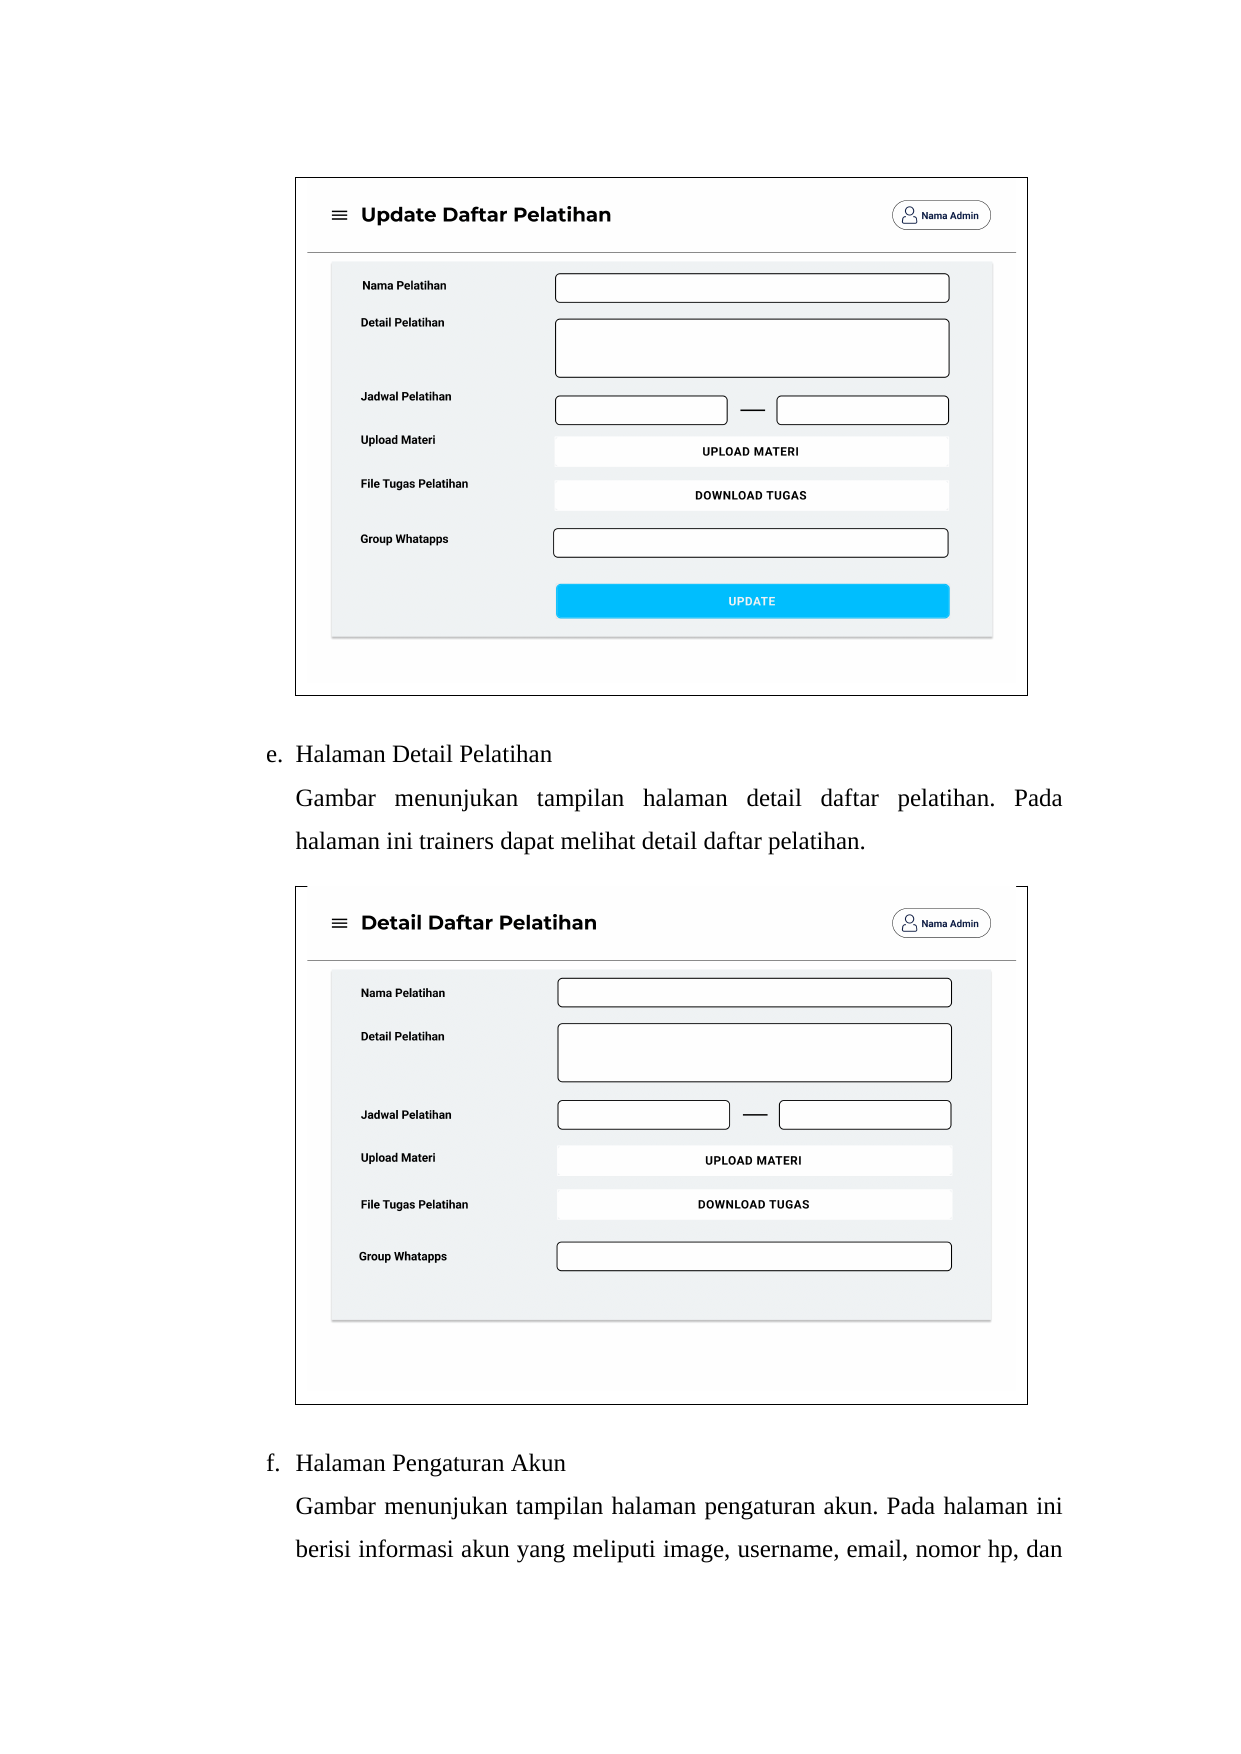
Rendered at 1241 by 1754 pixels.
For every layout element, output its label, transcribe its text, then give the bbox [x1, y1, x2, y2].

picture [307, 886, 1017, 1391]
picture [307, 178, 1017, 683]
list Gambar menunjukan tampilan halaman detail daftar pelatihan. Pada halaman ini trainers dapat melihat detail daftar pelatihan. [295, 783, 1063, 854]
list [295, 1491, 1063, 1563]
table_header [296, 178, 1027, 695]
list Halaman Pengaturan Akun [266, 1448, 1063, 1477]
list Halaman Detail Pelatihan [266, 739, 1063, 768]
table_header [296, 887, 1027, 1404]
